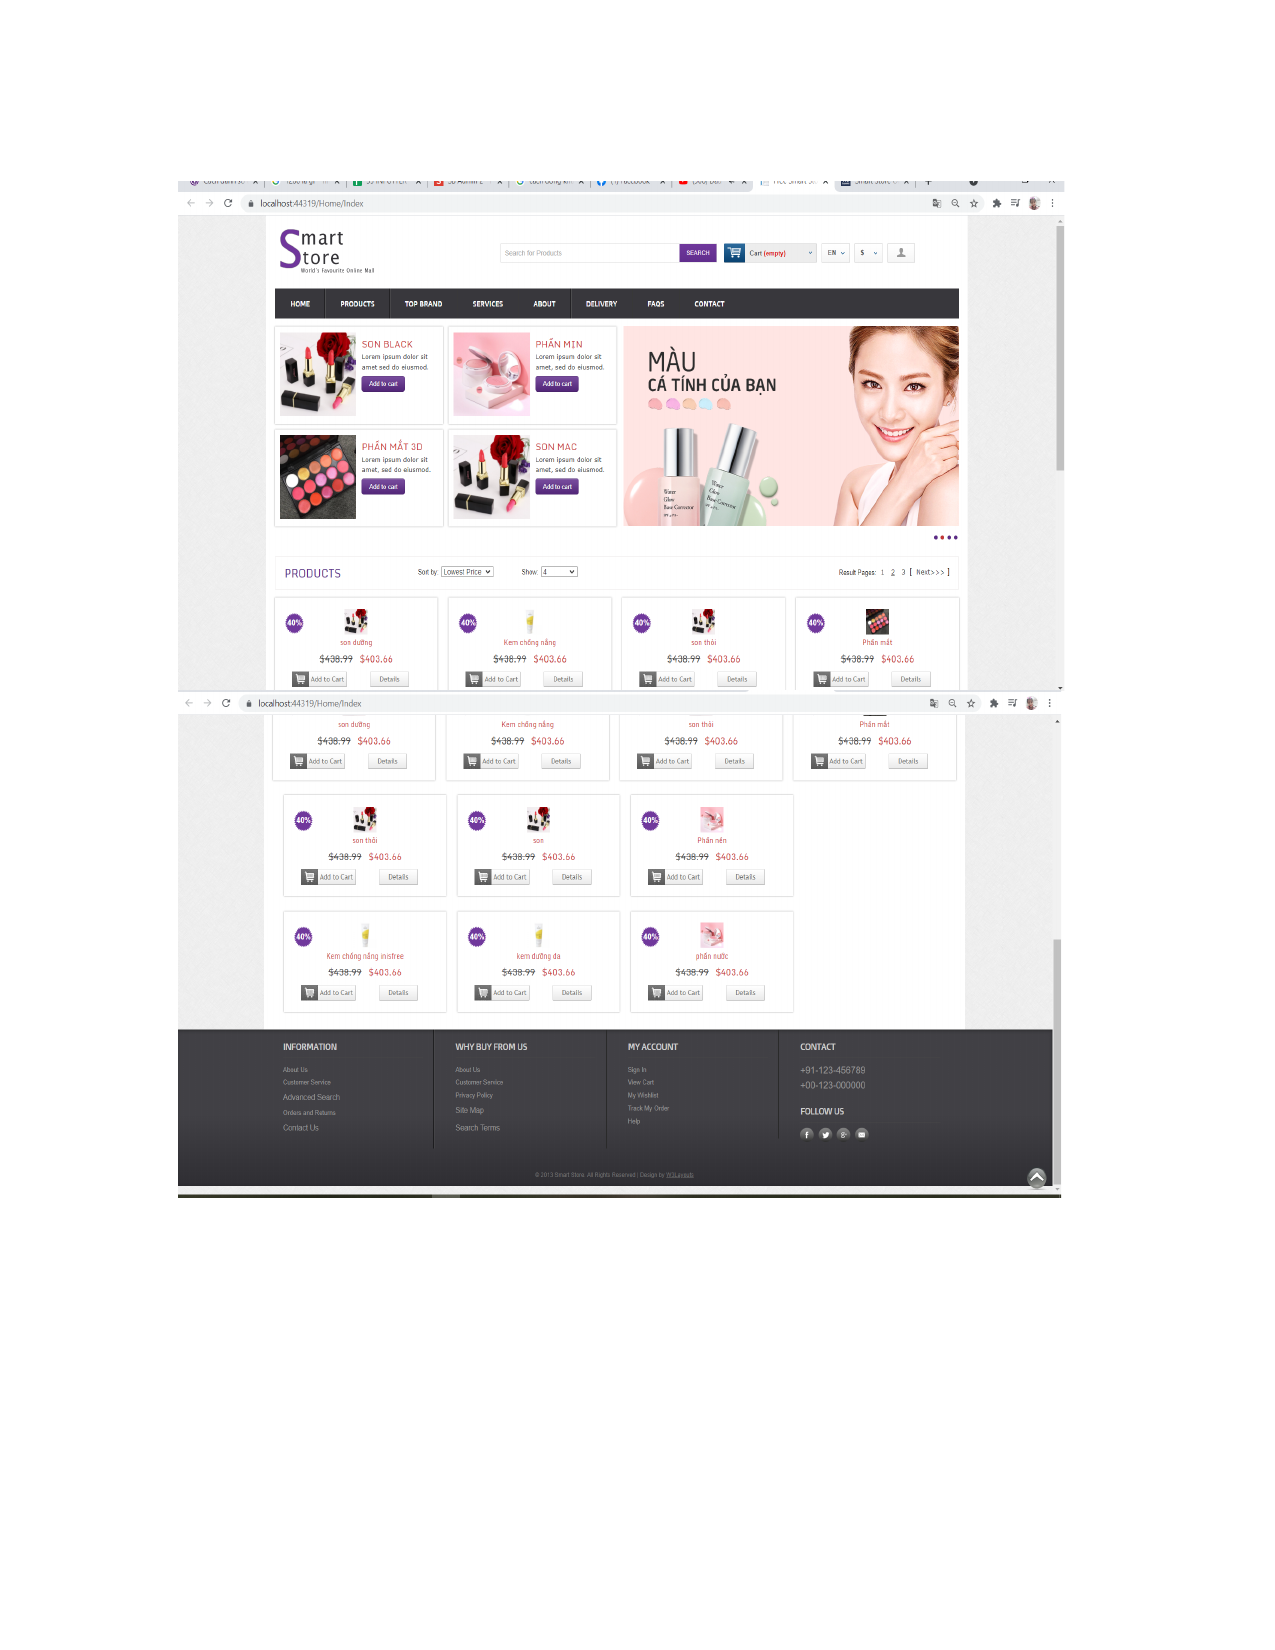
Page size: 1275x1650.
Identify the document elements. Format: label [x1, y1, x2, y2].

picture [178, 181, 1065, 1198]
